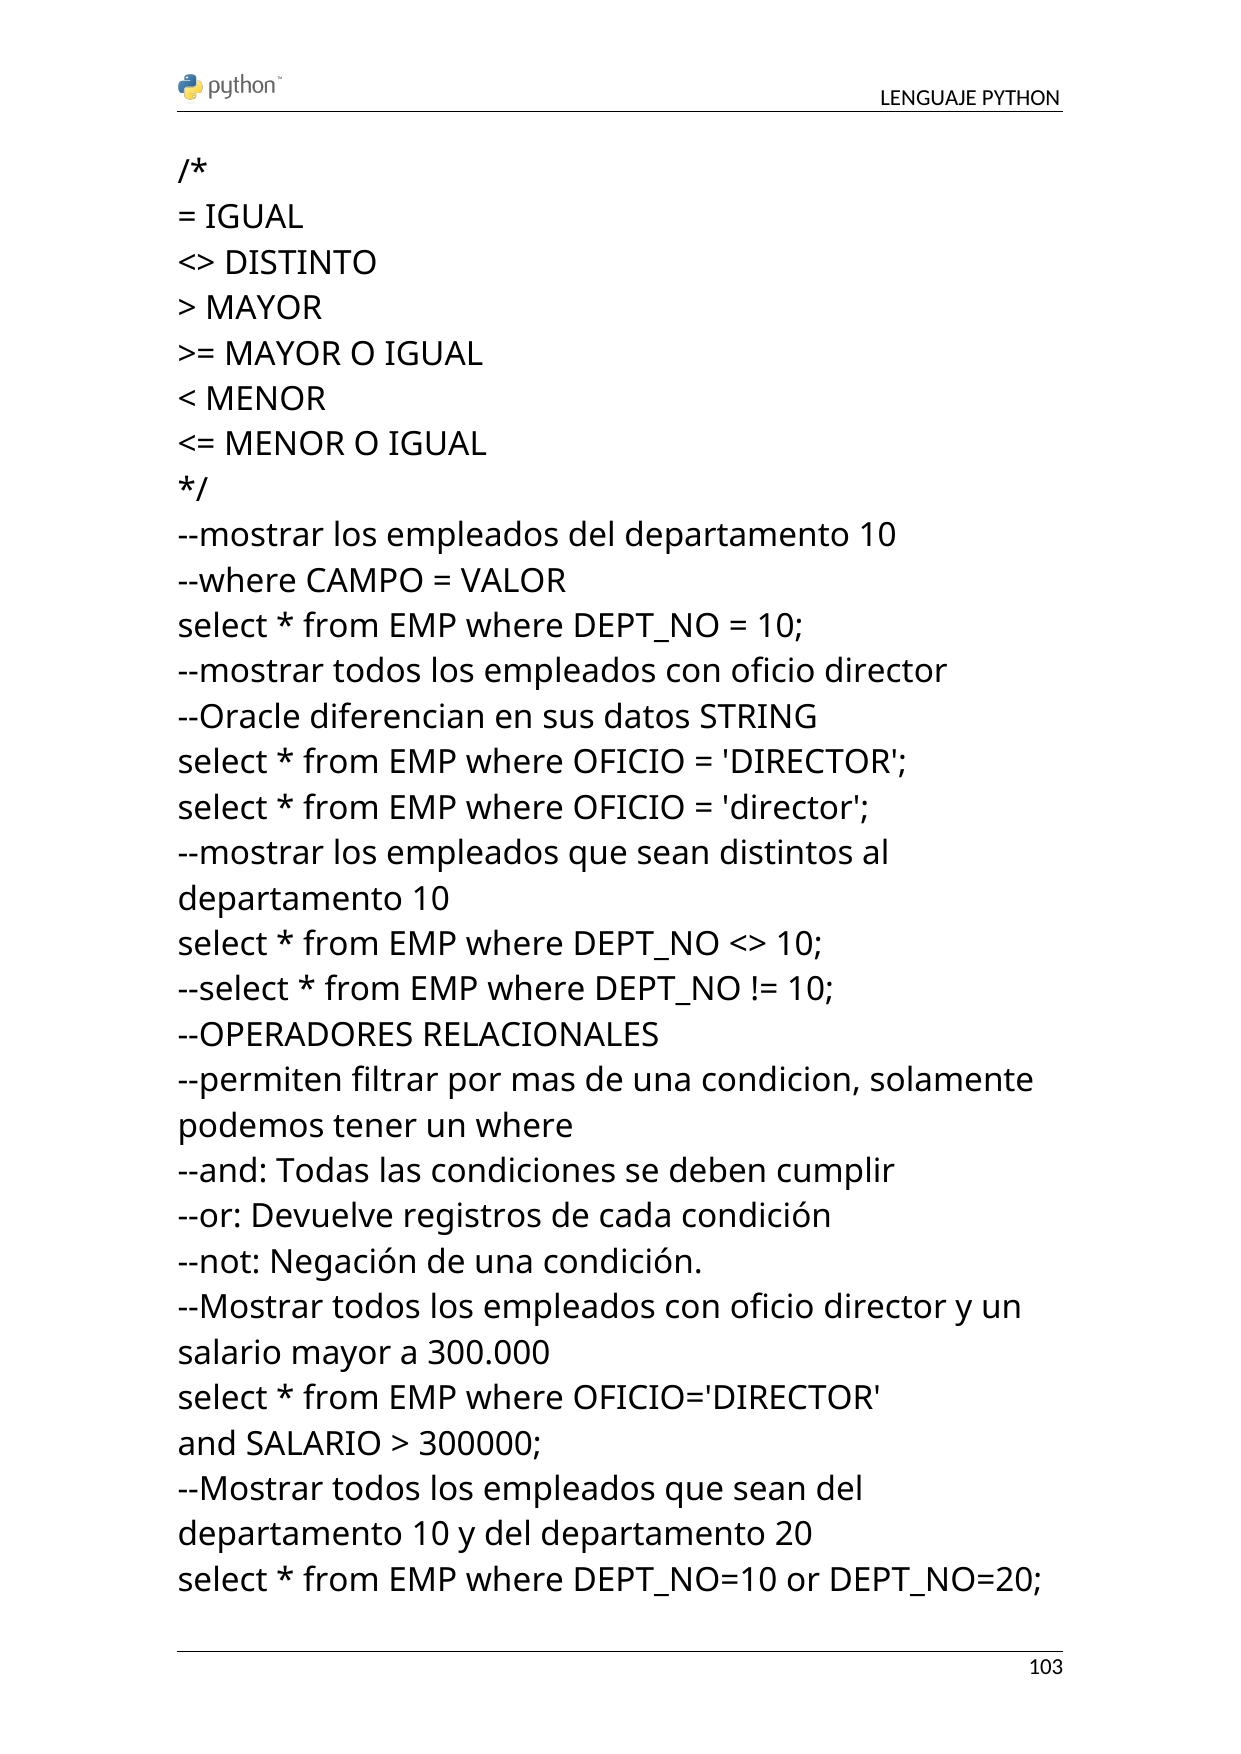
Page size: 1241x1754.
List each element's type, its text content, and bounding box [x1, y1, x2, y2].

text --mostrar todos los empleados con oficio director [177, 647, 1063, 693]
text --OPERADORES RELACIONALES [177, 1011, 1063, 1056]
text <> DISTINTO [177, 238, 1063, 284]
text select * from EMP where DEPT_NO = 10; [177, 602, 1063, 647]
text */ [177, 466, 1063, 511]
text >= MAYOR O IGUAL [177, 329, 1063, 375]
text < MENOR [177, 375, 1063, 420]
text --and: Todas las condiciones se deben cumplir [177, 1147, 1063, 1192]
picture [177, 73, 283, 105]
text <= MENOR O IGUAL [177, 420, 1063, 466]
text --select * from EMP where DEPT_NO != 10; [177, 965, 1063, 1011]
text > MAYOR [177, 284, 1063, 329]
text --permiten filtrar por mas de una condicion, solamente podemos tener un where [177, 1056, 1063, 1147]
text select * from EMP where OFICIO = 'DIRECTOR'; [177, 738, 1063, 783]
text --Mostrar todos los empleados con oficio director y un salario mayor a 300.000 [177, 1283, 1063, 1374]
text = IGUAL [177, 193, 1063, 238]
text /* [177, 148, 1063, 193]
text select * from EMP where DEPT_NO <> 10; [177, 920, 1063, 965]
text --where CAMPO = VALOR [177, 556, 1063, 602]
text --Mostrar todos los empleados que sean del departamento 10 y del departamento 20 [177, 1465, 1063, 1556]
text and SALARIO > 300000; [177, 1419, 1063, 1465]
text --not: Negación de una condición. [177, 1238, 1063, 1283]
text --mostrar los empleados que sean distintos al departamento 10 [177, 829, 1063, 920]
text --Oracle diferencian en sus datos STRING [177, 693, 1063, 738]
text --mostrar los empleados del departamento 10 [177, 511, 1063, 556]
text select * from EMP where DEPT_NO=10 or DEPT_NO=20; [177, 1556, 1063, 1601]
text --or: Devuelve registros de cada condición [177, 1192, 1063, 1238]
text select * from EMP where OFICIO = 'director'; [177, 783, 1063, 829]
text select * from EMP where OFICIO='DIRECTOR' [177, 1374, 1063, 1419]
